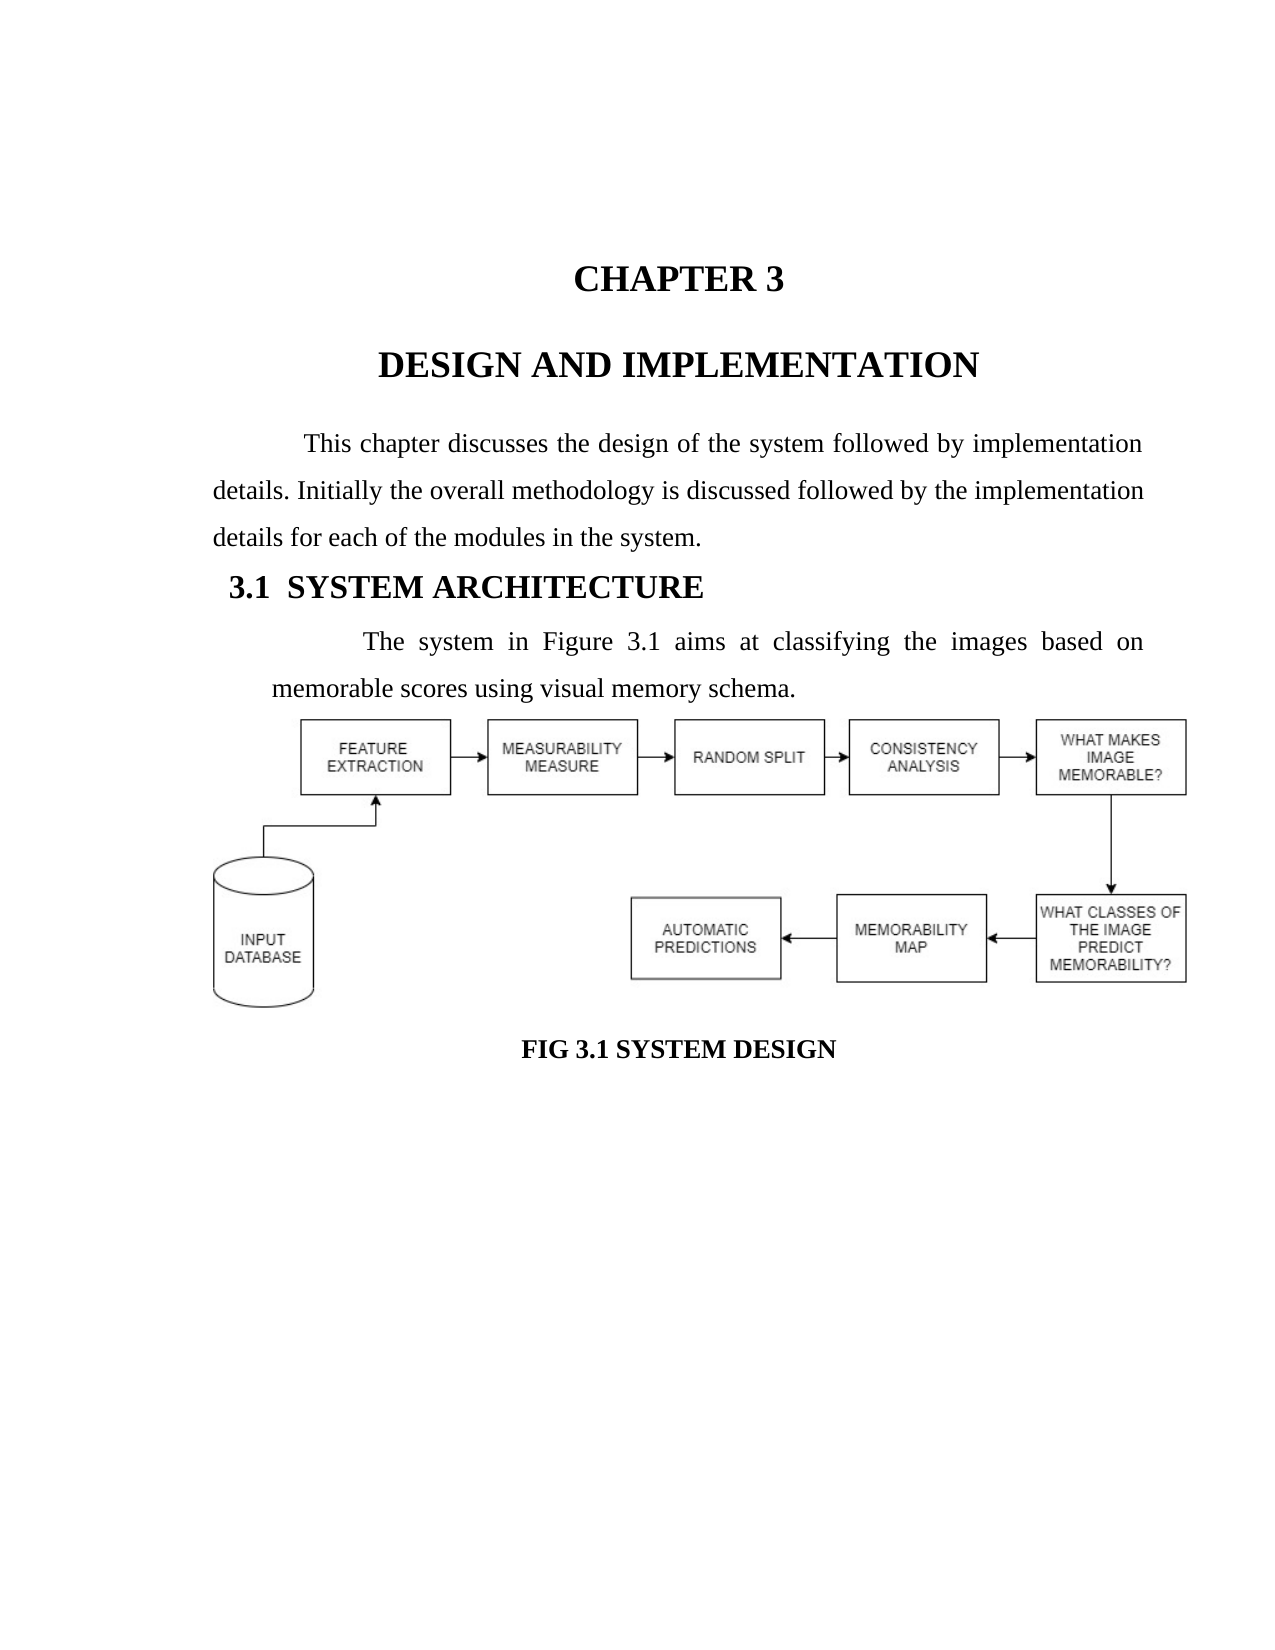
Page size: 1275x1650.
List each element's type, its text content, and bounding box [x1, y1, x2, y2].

text CHAPTER 3 [213, 256, 1145, 299]
picture [212, 718, 1188, 1009]
text DESIGN AND IMPLEMENTATION [213, 342, 1145, 385]
text 3.1 SYSTEM ARCHITECTURE [213, 567, 1145, 606]
text The system in Figure 3.1 aims at classifying the images based on memorable scores using visual memory schema. [272, 625, 1145, 703]
text FIG 3.1 SYSTEM DESIGN [213, 1033, 1145, 1064]
text This chapter discusses the design of the system followed by implementation details. Initially the overall methodology is discussed followed by the implementation details for each of the modules in the system. [213, 427, 1145, 552]
